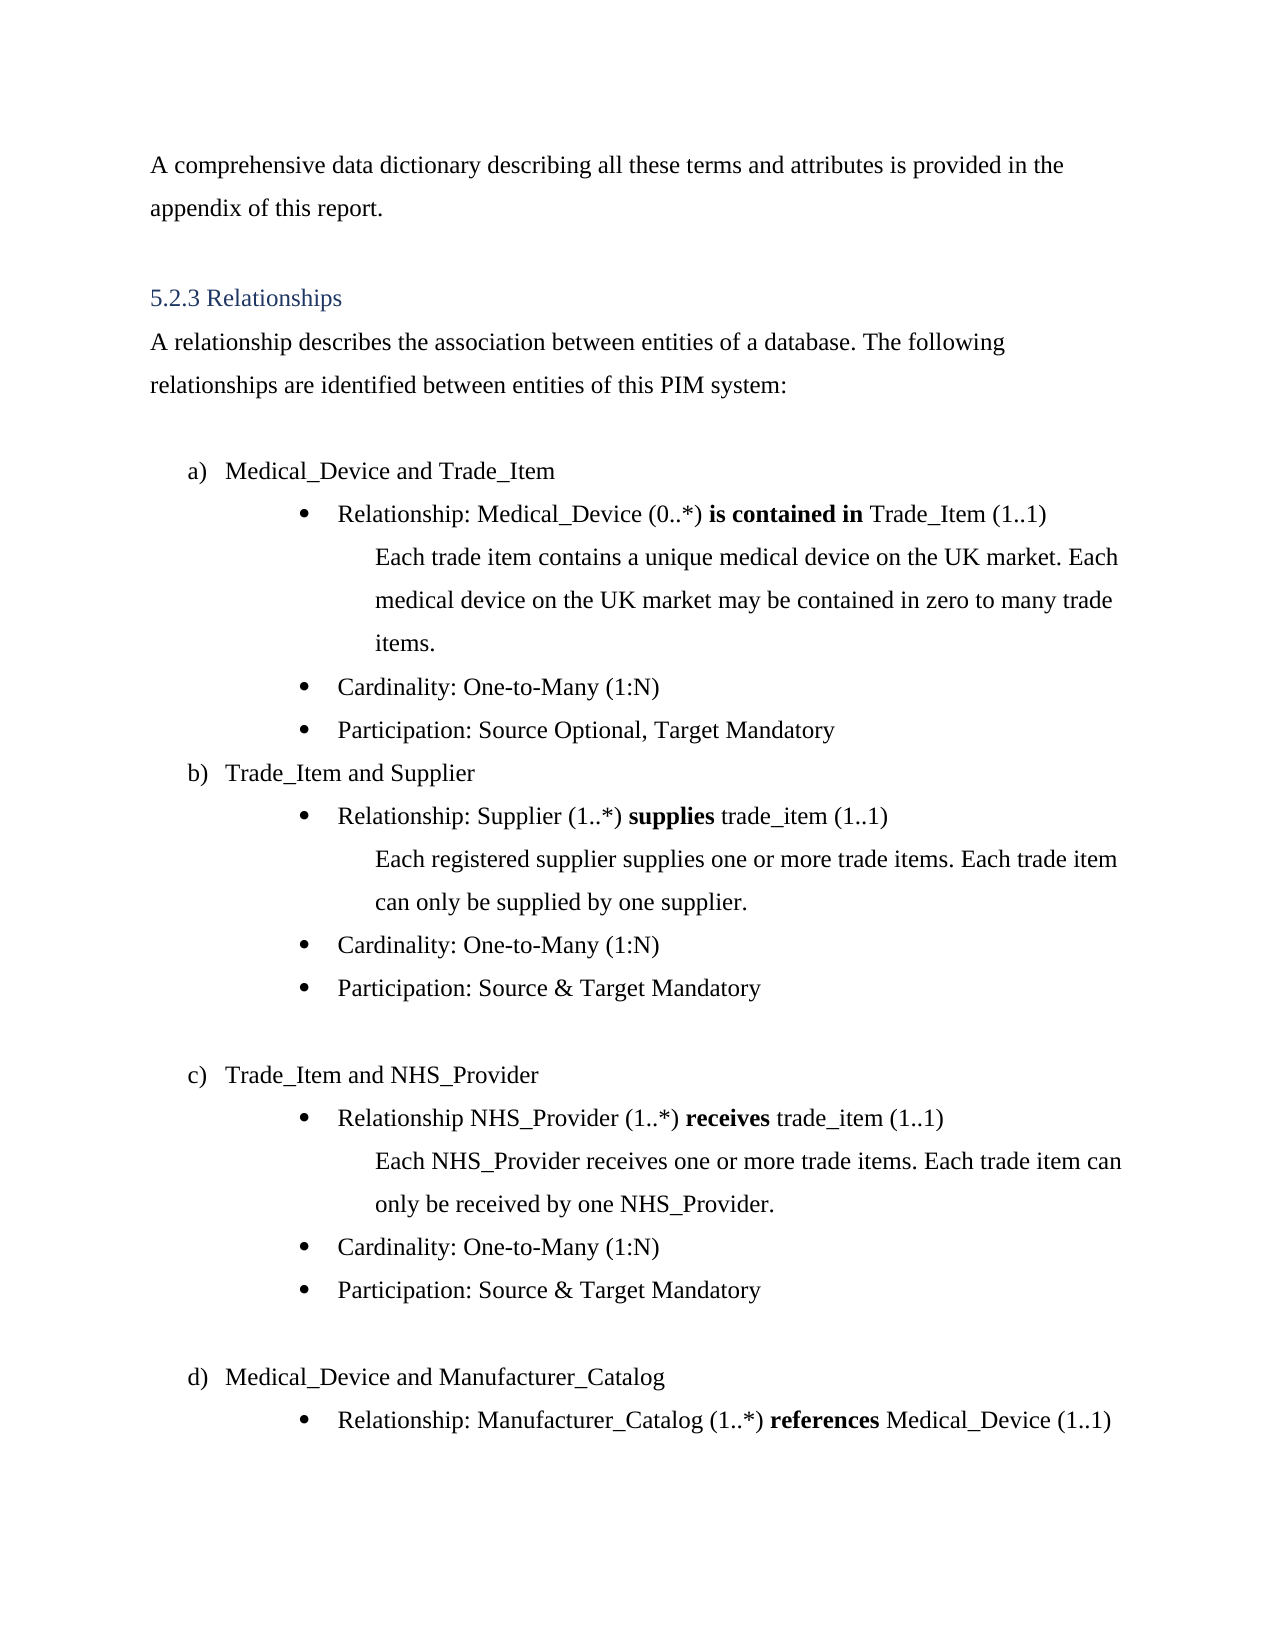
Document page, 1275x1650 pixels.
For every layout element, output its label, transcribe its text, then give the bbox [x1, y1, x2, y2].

list Participation: Source & Target Mandatory [300, 973, 1125, 1002]
list Cardinality: One-to-Many (1:N) [300, 1232, 1125, 1261]
list Each registered supplier supplies one or more trade items. Each trade item can only be supplied by one supplier. [375, 844, 1125, 916]
list Cardinality: One-to-Many (1:N) [300, 672, 1125, 700]
list Cardinality: One-to-Many (1:N) [300, 930, 1125, 959]
list Each trade item contains a unique medical device on the UK market. Each medical device on the UK market may be contained in zero to many trade items. [375, 542, 1125, 657]
list Trade_Item and NHS_Provider [187, 1060, 1125, 1088]
list Relationship: Medical_Device (0..*) is contained in Trade_Item (1..1) [300, 499, 1125, 528]
subtitle 5.2.3 Relationships [150, 283, 1125, 312]
list Trade_Item and Supplier [187, 758, 1125, 787]
list Each NHS_Provider receives one or more trade items. Each trade item can only be received by one NHS_Provider. [375, 1146, 1125, 1218]
list Relationship: Manufacturer_Catalog (1..*) references Medical_Device (1..1) [300, 1405, 1125, 1433]
list Relationship NHS_Provider (1..*) receives trade_item (1..1) [300, 1103, 1125, 1132]
list Medical_Device and Trade_Item [187, 456, 1125, 485]
list Participation: Source & Target Mandatory [300, 1275, 1125, 1304]
list Participation: Source Optional, Target Mandatory [300, 715, 1125, 743]
list Medical_Device and Manufacturer_Catalog [187, 1362, 1125, 1390]
text A relationship describes the association between entities of a database. The following relationships are identified between entities of this PIM system: [150, 327, 1125, 398]
list Relationship: Supplier (1..*) supplies trade_item (1..1) [300, 801, 1125, 830]
text A comprehensive data dictionary describing all these terms and attributes is provided in the appendix of this report. [150, 150, 1125, 222]
